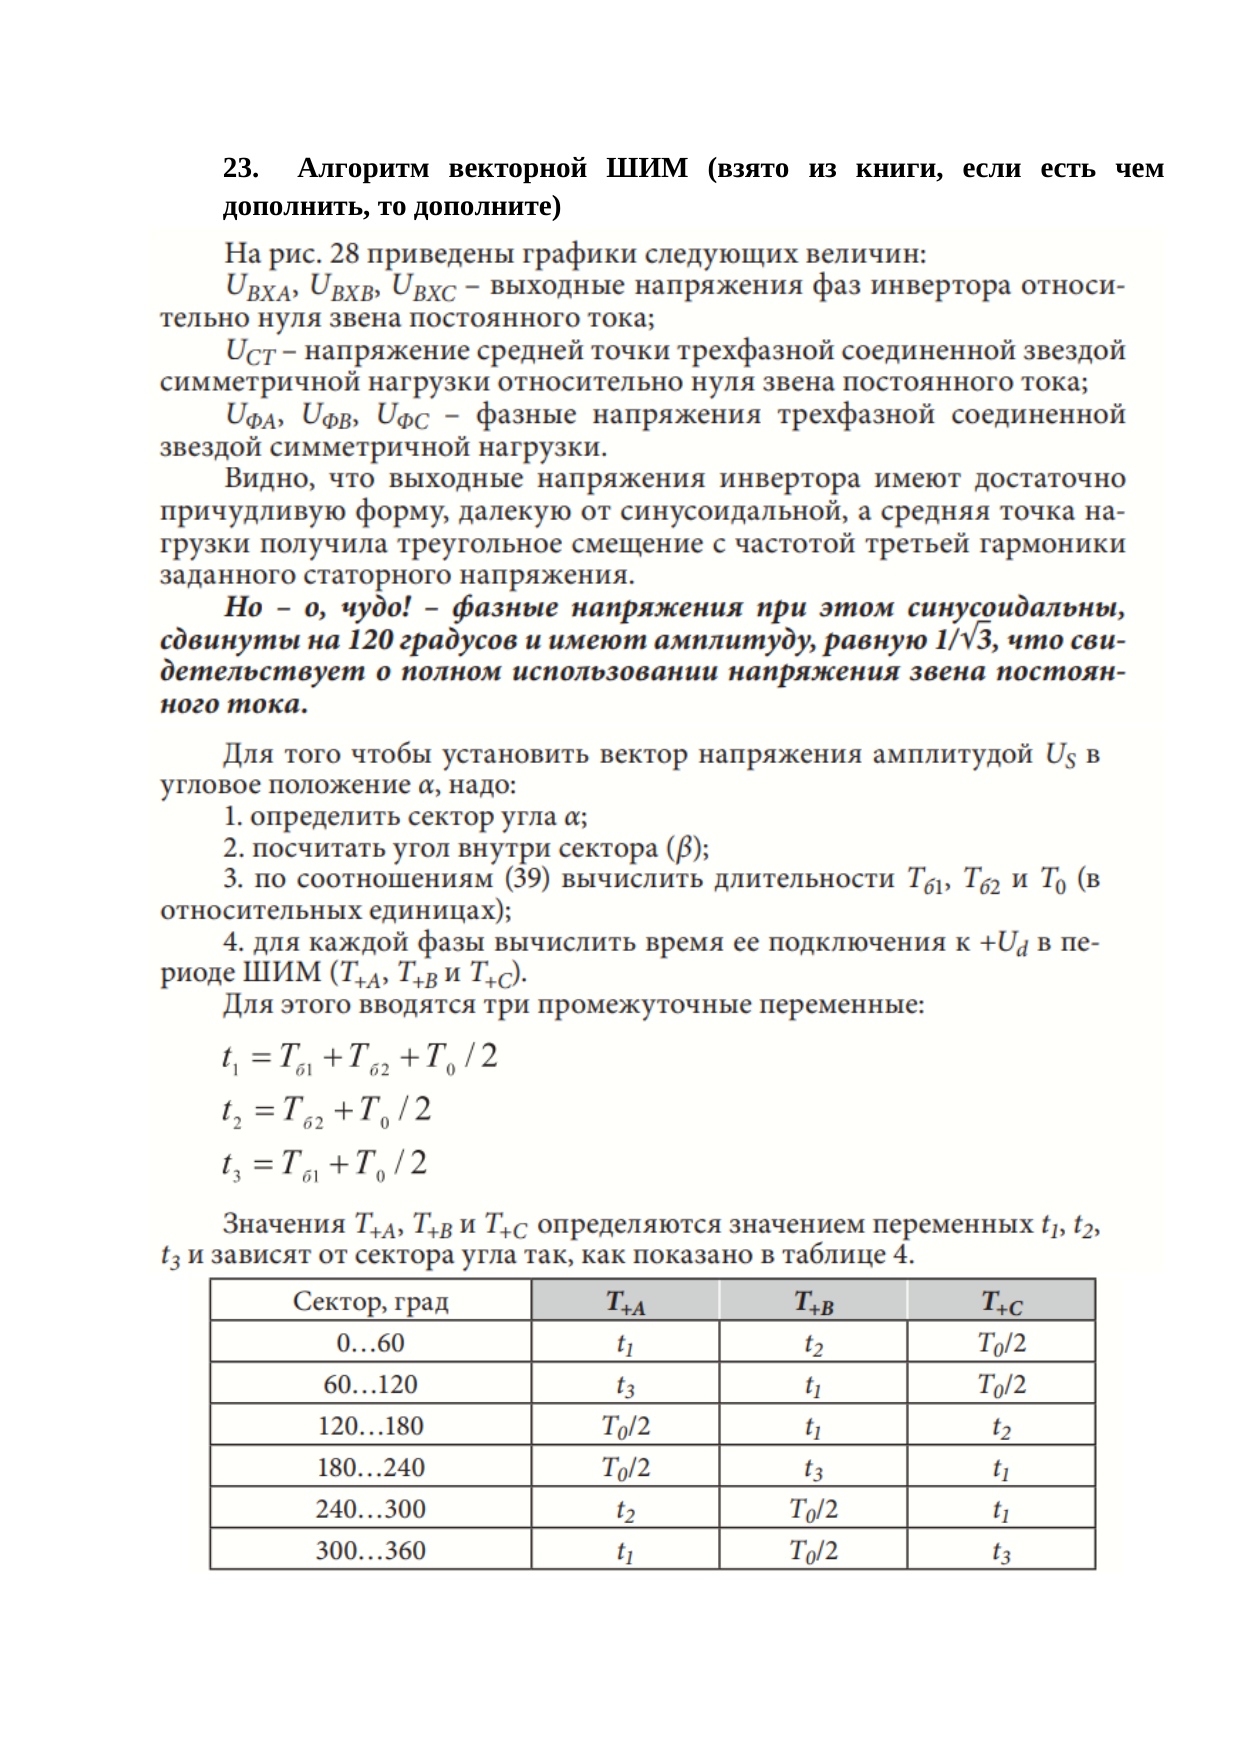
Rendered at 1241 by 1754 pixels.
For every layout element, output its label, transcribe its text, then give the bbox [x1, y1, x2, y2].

picture [147, 727, 1166, 1273]
picture [189, 1277, 1124, 1573]
picture [147, 227, 1166, 723]
subtitle 23. Алгоритм векторной ШИМ (взято из книги, если есть чем дополнить, то дополните) [223, 150, 1165, 222]
